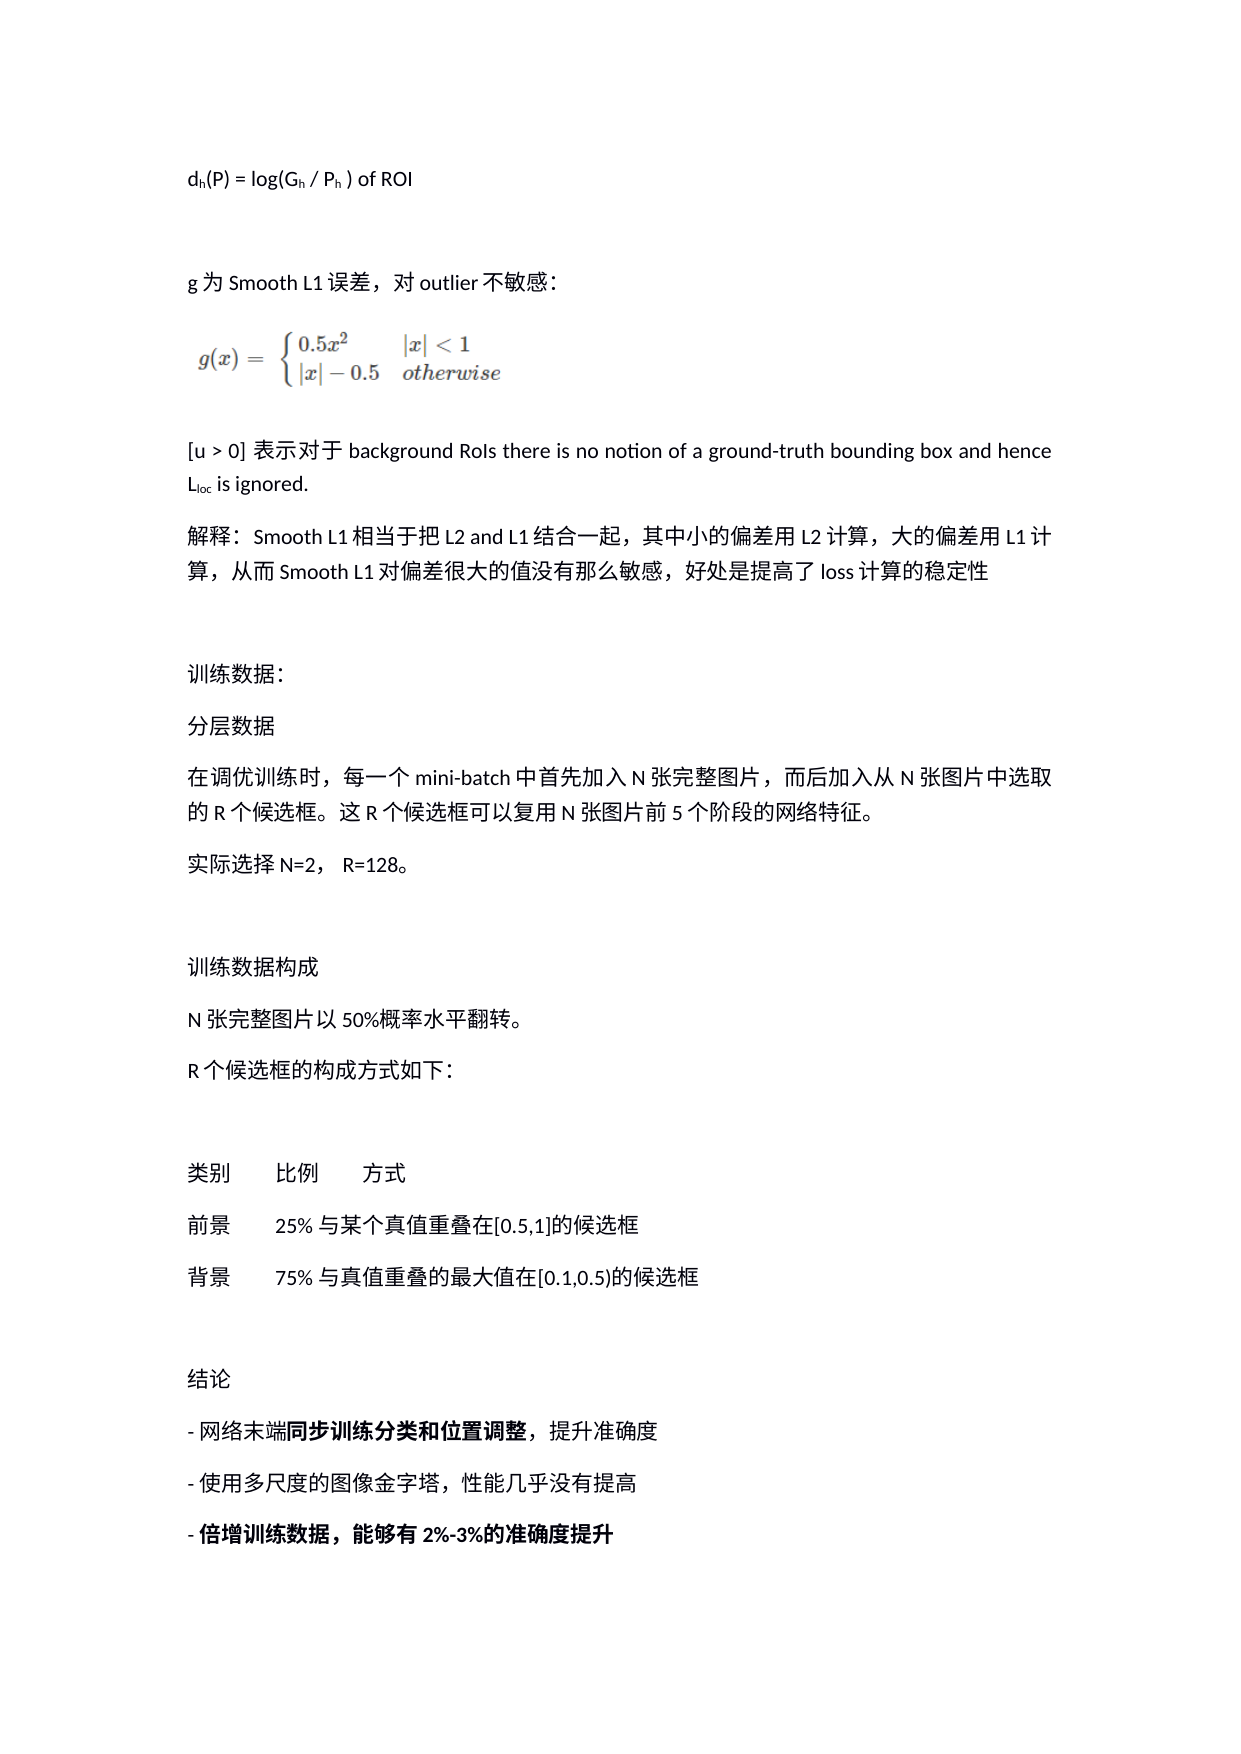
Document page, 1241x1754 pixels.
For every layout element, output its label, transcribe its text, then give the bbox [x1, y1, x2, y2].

text 训练数据： [187, 657, 1053, 689]
text - 网络末端同步训练分类和位置调整，提升准确度 [187, 1414, 1053, 1446]
text 实际选择N=2， R=128。 [187, 847, 1053, 879]
text - 倍增训练数据，能够有2%-3%的准确度提升 [187, 1517, 1053, 1549]
text dh(P) = log(Gh / Ph ) of ROI [187, 162, 1053, 194]
text 训练数据构成 [187, 949, 1053, 982]
picture [187, 316, 509, 396]
text - 使用多尺度的图像金字塔，性能几乎没有提高 [187, 1465, 1053, 1498]
text N张完整图片以50%概率水平翻转。 [187, 1001, 1053, 1034]
text R个候选框的构成方式如下： [187, 1053, 1053, 1085]
text 前景 25% 与某个真值重叠在[0.5,1]的候选框 [187, 1207, 1053, 1240]
text 结论 [187, 1362, 1053, 1394]
text 背景 75% 与真值重叠的最大值在[0.1,0.5)的候选框 [187, 1259, 1053, 1292]
text 类别 比例 方式 [187, 1156, 1053, 1188]
text 解释：Smooth L1相当于把L2 and L1结合一起，其中小的偏差用L2计算，大的偏差用L1计算，从而Smooth L1对偏差很大的值没有那么敏感，好处是提高了loss计算的稳定性 [187, 519, 1053, 586]
text 在调优训练时，每一个mini-batch中首先加入N张完整图片，而后加入从N张图片中选取的R个候选框。这R个候选框可以复用N张图片前5个阶段的网络特征。 [187, 760, 1053, 827]
text g为Smooth L1误差，对outlier不敏感： [187, 264, 1053, 297]
text 分层数据 [187, 708, 1053, 741]
text [u > 0] 表示对于background RoIs there is no notion of a ground-truth bounding box and hence Lloc is ignored. [187, 432, 1053, 500]
